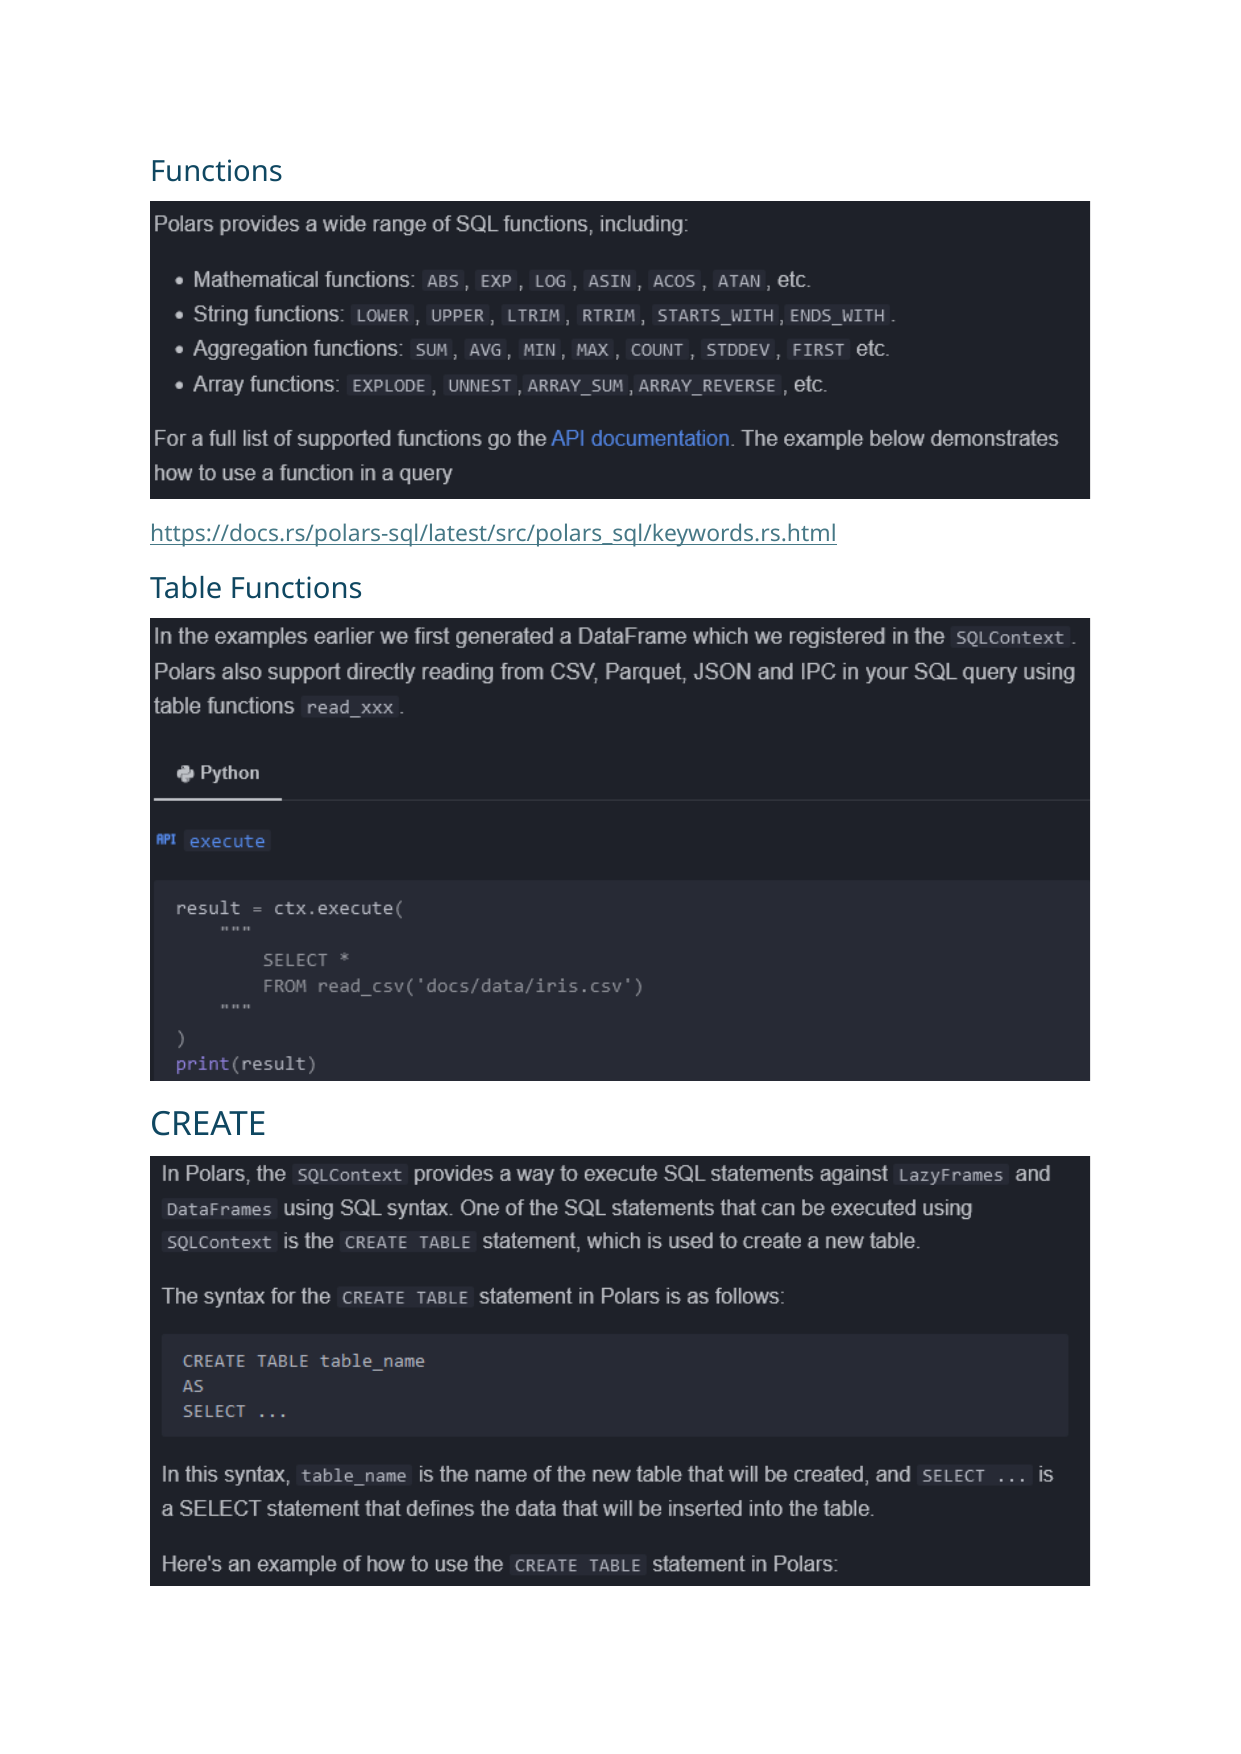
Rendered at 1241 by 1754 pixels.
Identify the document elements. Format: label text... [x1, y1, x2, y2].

subtitle CREATE [150, 1099, 1090, 1145]
picture [150, 618, 1091, 1081]
subtitle Table Functions [150, 568, 1090, 607]
picture [150, 201, 1091, 499]
subtitle Functions [150, 150, 1090, 190]
picture [150, 1156, 1091, 1586]
text https://docs.rs/polars-sql/latest/src/polars_sql/keywords.rs.html [150, 517, 1090, 549]
